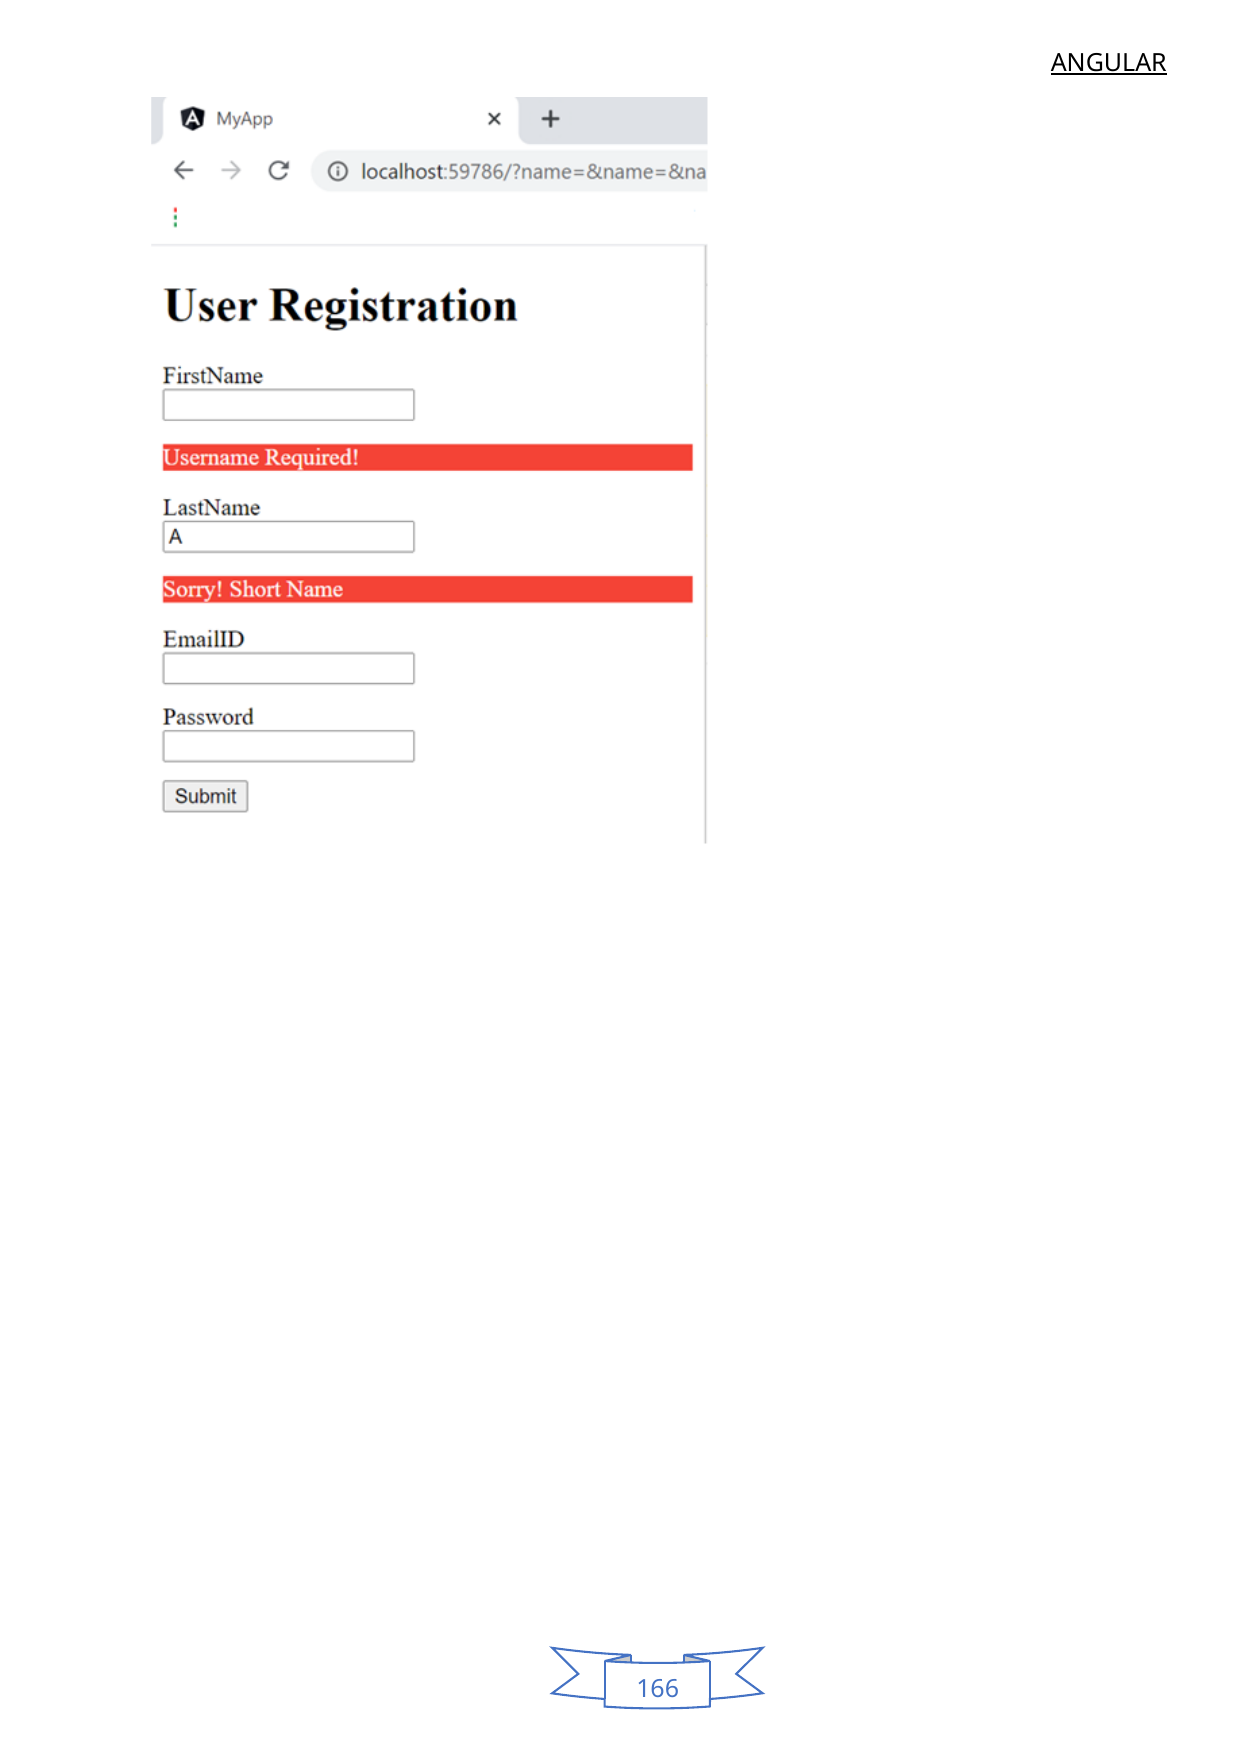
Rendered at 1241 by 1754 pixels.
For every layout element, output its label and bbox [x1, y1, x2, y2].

picture [150, 97, 709, 845]
